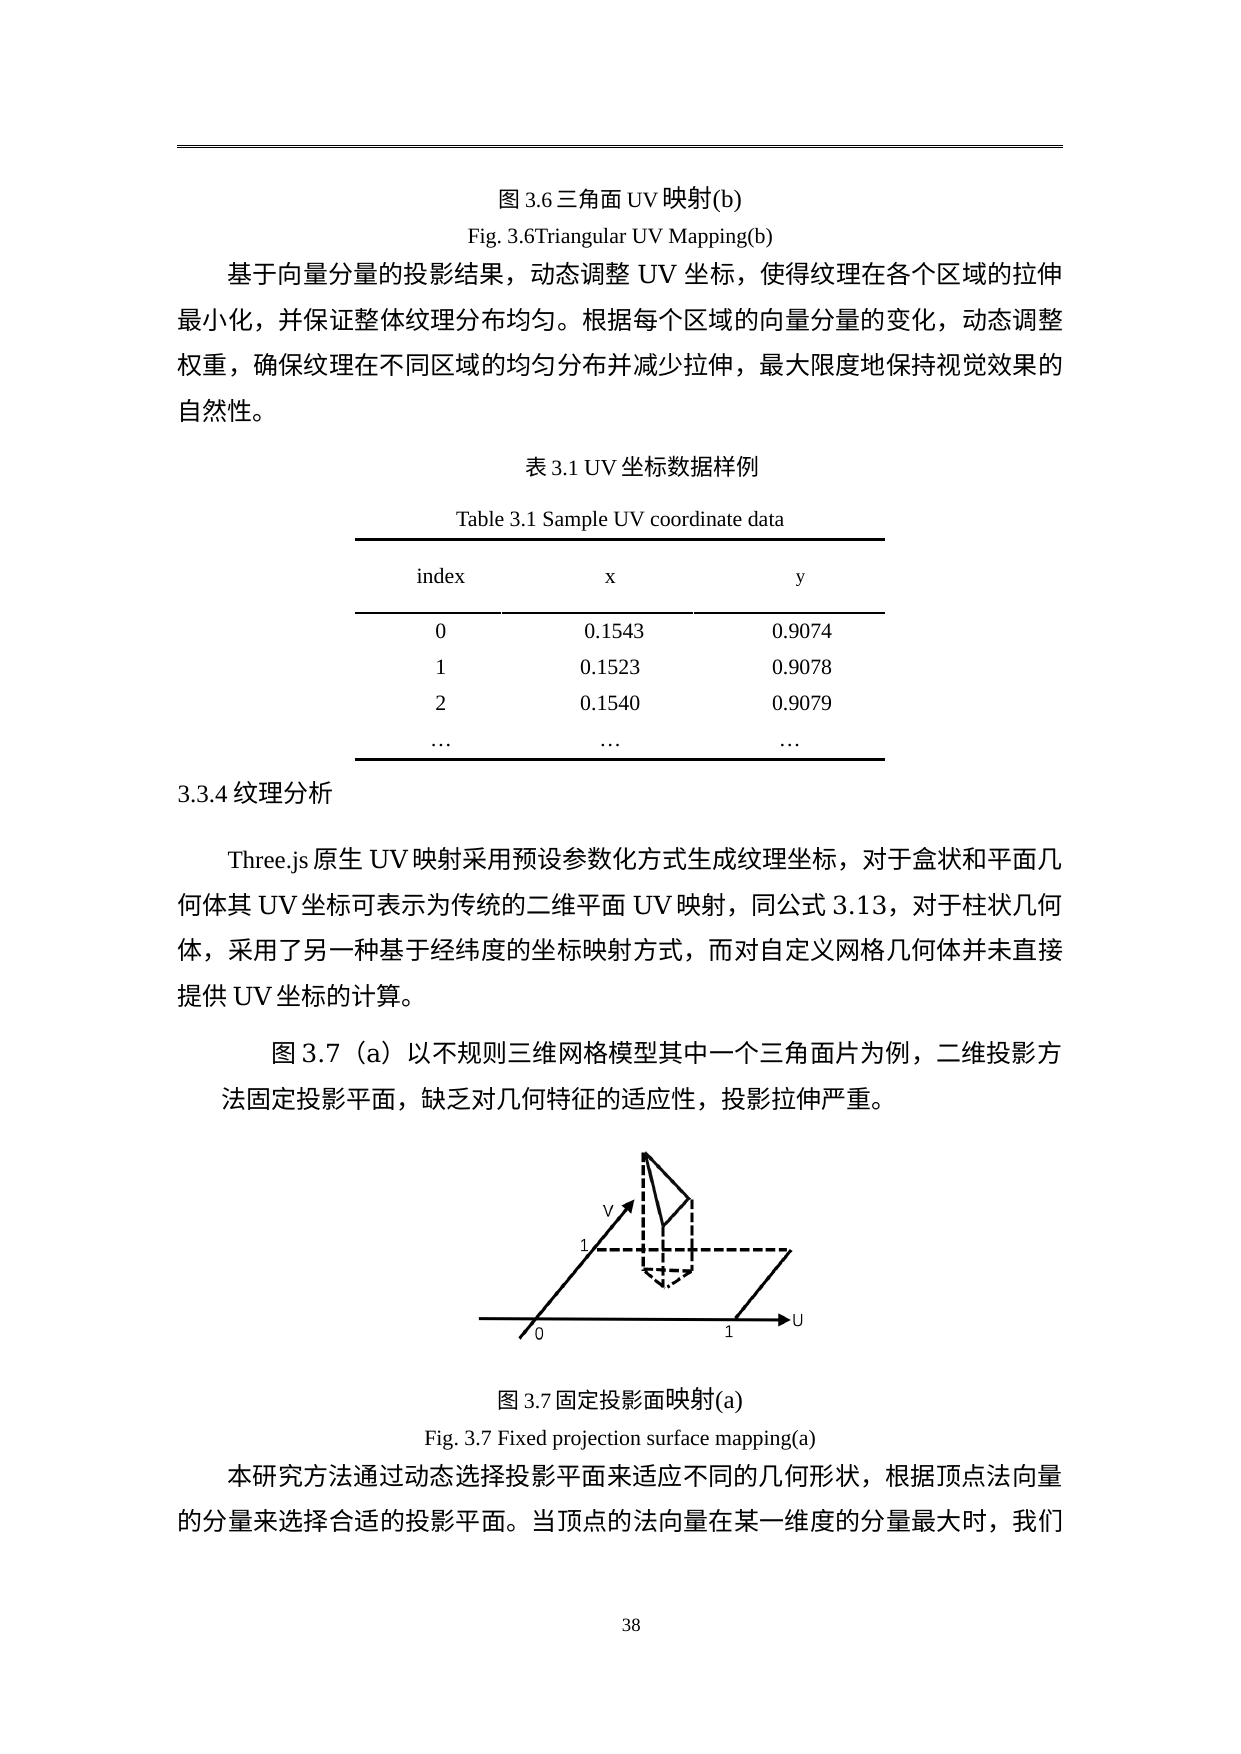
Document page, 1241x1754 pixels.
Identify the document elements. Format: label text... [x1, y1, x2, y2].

table_cell 0 [355, 614, 501, 649]
table_header y [694, 541, 885, 612]
text 基于向量分量的投影结果，动态调整 UV 坐标，使得纹理在各个区域的拉伸最小化，并保证整体纹理分布均匀。根据每个区域的向量分量的变化，动态调整权重，确保纹理在不同区域的均匀分布并减少拉伸，最大限度地保持视觉效果的自然性。 [177, 255, 1063, 427]
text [177, 1456, 1063, 1538]
table_cell … [355, 723, 501, 757]
table_cell 1 [355, 650, 501, 685]
text 3.3.4 纹理分析 [177, 773, 1063, 809]
table_cell 0.9074 [694, 614, 885, 649]
text Table 3.1 Sample UV coordinate data [177, 503, 1063, 535]
text 图3.6三角面UV映射(b) [177, 178, 1063, 214]
table_cell 0.1543 [502, 614, 693, 649]
table_header x [502, 541, 693, 612]
text Three.js原生UV映射采用预设参数化方式生成纹理坐标，对于盒状和平面几何体其UV坐标可表示为传统的二维平面UV映射，同公式3.13，对于柱状几何体，采用了另一种基于经纬度的坐标映射方式，而对自定义网格几何体并未直接提供UV坐标的计算。 [177, 840, 1063, 1012]
text Fig. 3.7 Fixed projection surface mapping(a) [177, 1425, 1063, 1450]
table_cell 0.1540 [502, 686, 693, 721]
picture [478, 1136, 812, 1361]
table_cell … [694, 723, 885, 757]
table_cell 0.9078 [694, 650, 885, 685]
text 表3.1 UV坐标数据样例 [177, 449, 1063, 482]
table_cell … [502, 723, 693, 757]
table_cell 0.9079 [694, 686, 885, 721]
text 图3.7（a）以不规则三维网格模型其中一个三角面片为例，二维投影方法固定投影平面，缺乏对几何特征的适应性，投影拉伸严重。 [221, 1034, 1063, 1115]
text 图3.7固定投影面映射(a) [177, 1379, 1063, 1416]
table_header index [355, 541, 501, 612]
table_cell 0.1523 [502, 650, 693, 685]
text Fig. 3.6Triangular UV Mapping(b) [177, 223, 1063, 249]
table_cell 2 [355, 686, 501, 721]
